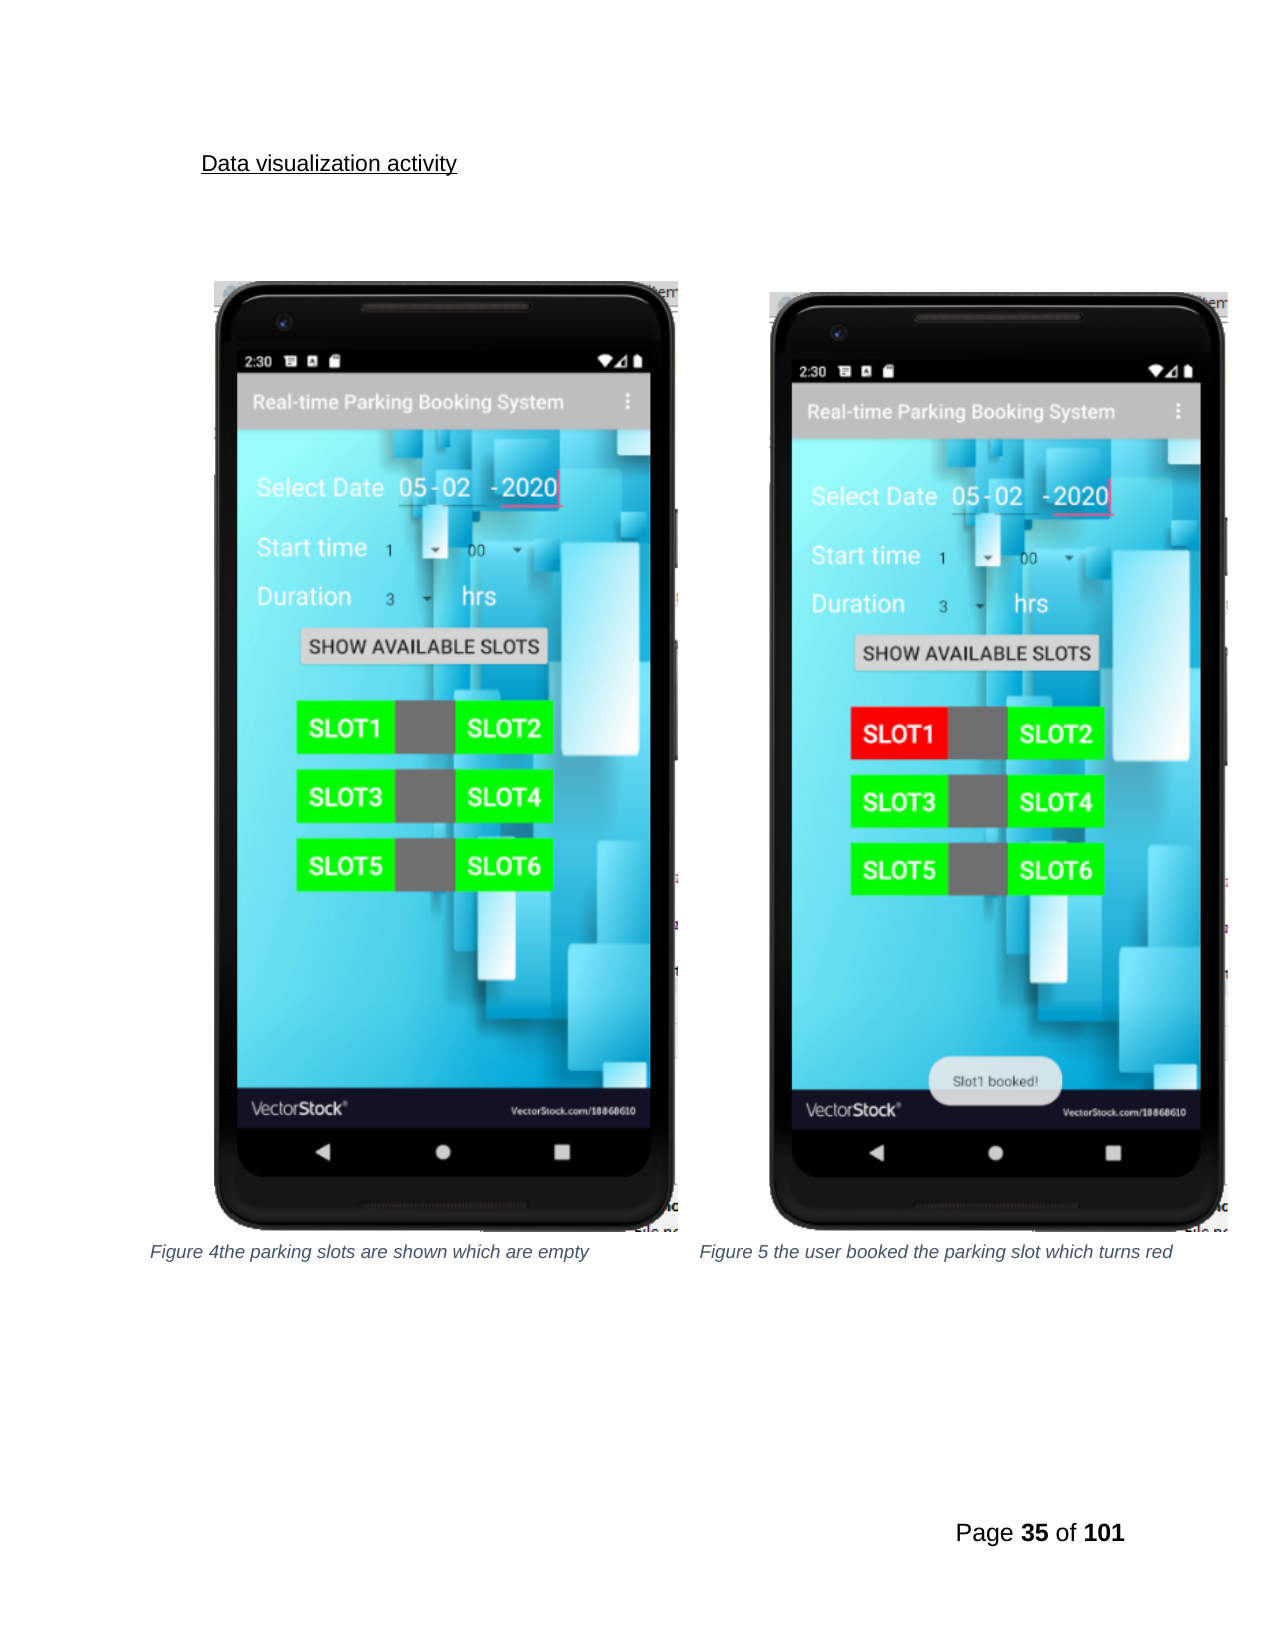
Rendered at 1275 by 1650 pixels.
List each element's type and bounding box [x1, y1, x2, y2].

picture [214, 281, 678, 1232]
picture [769, 292, 1228, 1232]
